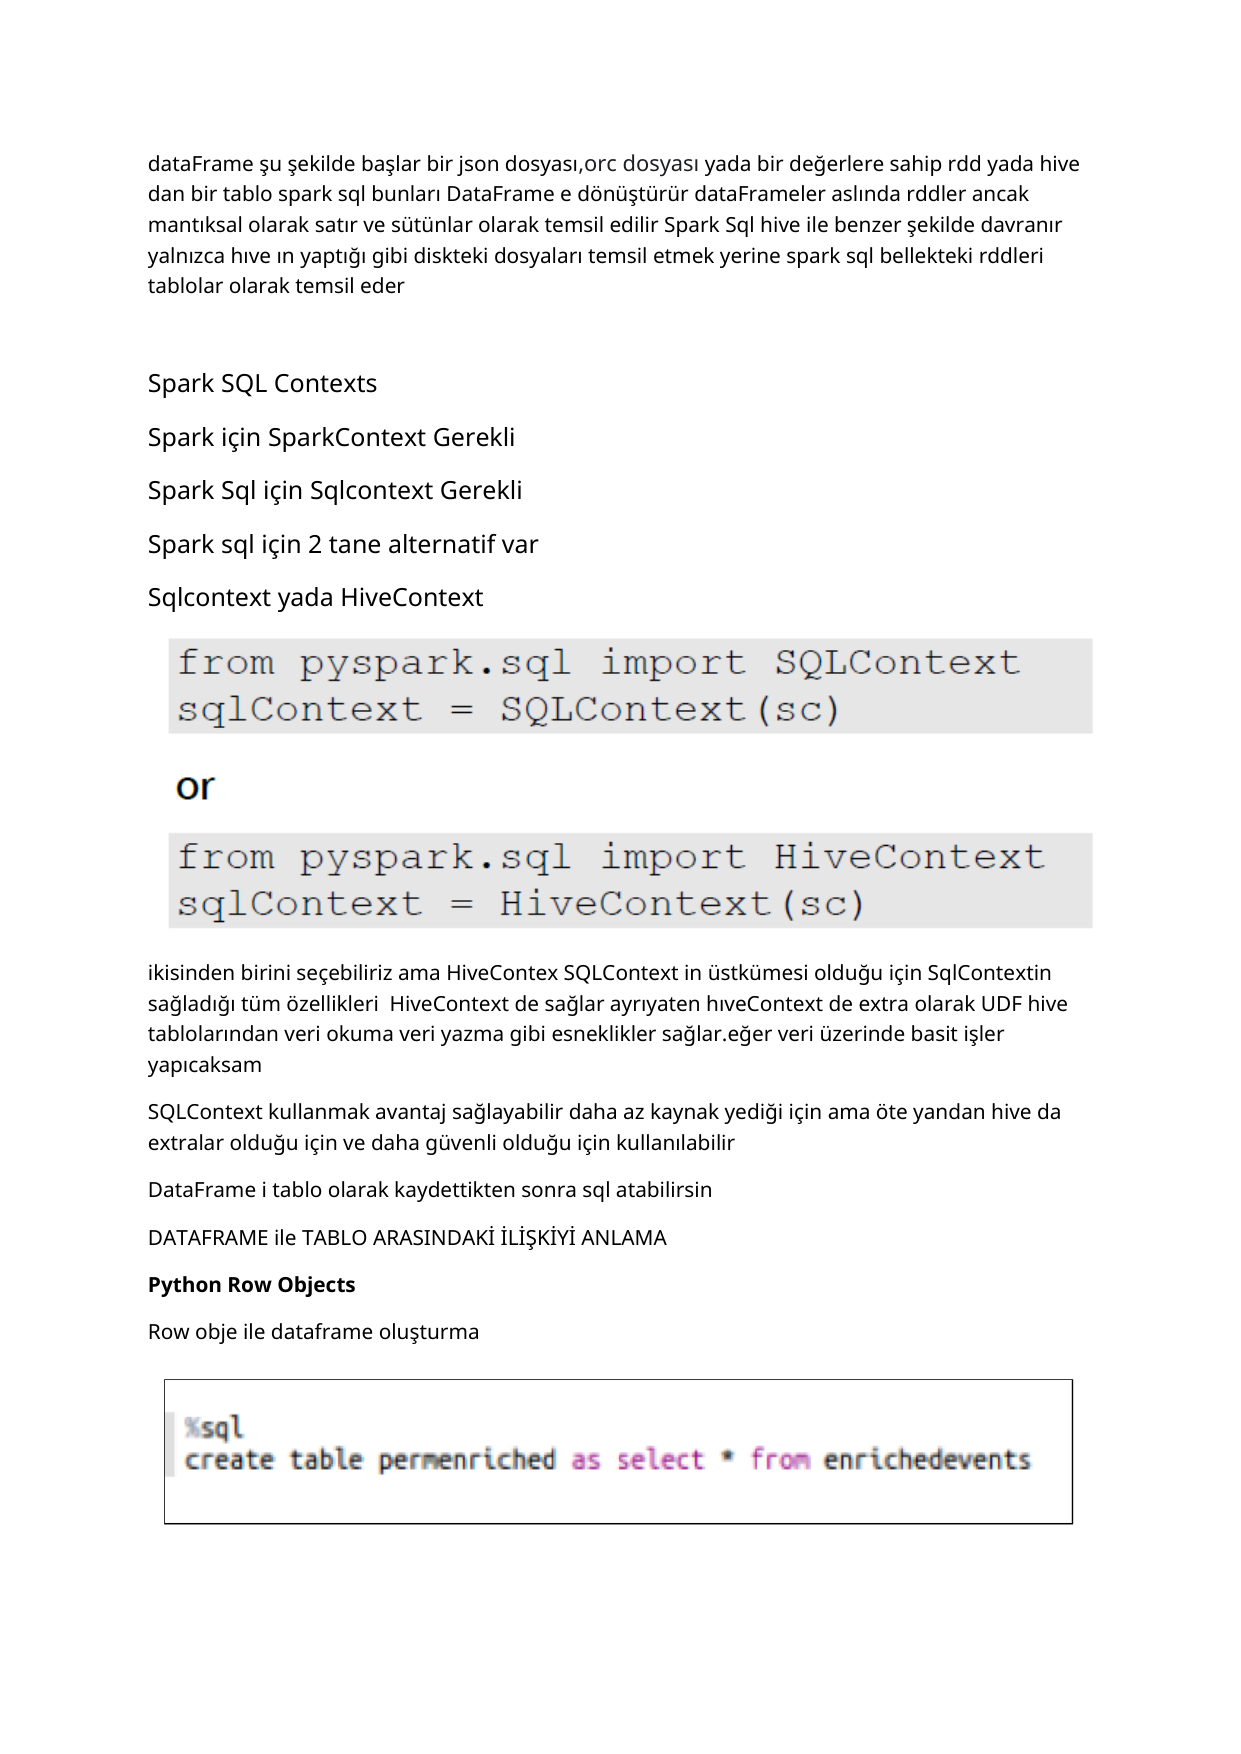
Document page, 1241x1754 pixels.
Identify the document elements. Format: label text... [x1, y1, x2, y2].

text SQLContext kullanmak avantaj sağlayabilir daha az kaynak yediği için ama öte yandan hive da extralar olduğu için ve daha güvenli olduğu için kullanılabilir [148, 1097, 1093, 1157]
text Spark SQL Contexts [148, 366, 1093, 400]
picture [147, 1364, 1093, 1537]
text Sqlcontext yada HiveContext [148, 580, 1093, 614]
text DATAFRAME ile TABLO ARASINDAKİ İLİŞKİYİ ANLAMA [148, 1223, 1093, 1251]
text ikisinden birini seçebiliriz ama HiveContex SQLContext in üstkümesi olduğu için SqlContextin sağladığı tüm özellikleri HiveContext de sağlar ayrıyaten hıveContext de extra olarak UDF hive tablolarından veri okuma veri yazma gibi esneklikler sağlar.eğer veri üzerinde basit işler yapıcaksam [148, 958, 1093, 1079]
text DataFrame i tablo olarak kaydettikten sonra sql atabilirsin [148, 1175, 1093, 1204]
picture [147, 633, 1093, 940]
text Spark sql için 2 tane alternatif var [148, 526, 1093, 560]
text Spark Sql için Sqlcontext Gerekli [148, 473, 1093, 507]
text Row obje ile dataframe oluşturma [148, 1317, 1093, 1346]
text Python Row Objects [148, 1270, 1093, 1298]
text dataFrame şu şekilde başlar bir json dosyası,orc dosyası yada bir değerlere sahip rdd yada hive dan bir tablo spark sql bunları DataFrame e dönüştürür dataFrameler aslında rddler ancak mantıksal olarak satır ve sütünlar olarak temsil edilir Spark Sql hive ile benzer şekilde davranır yalnızca hıve ın yaptığı gibi diskteki dosyaları temsil etmek yerine spark sql bellekteki rddleri tablolar olarak temsil eder [148, 148, 1093, 300]
text Spark için SparkContext Gerekli [148, 419, 1093, 453]
